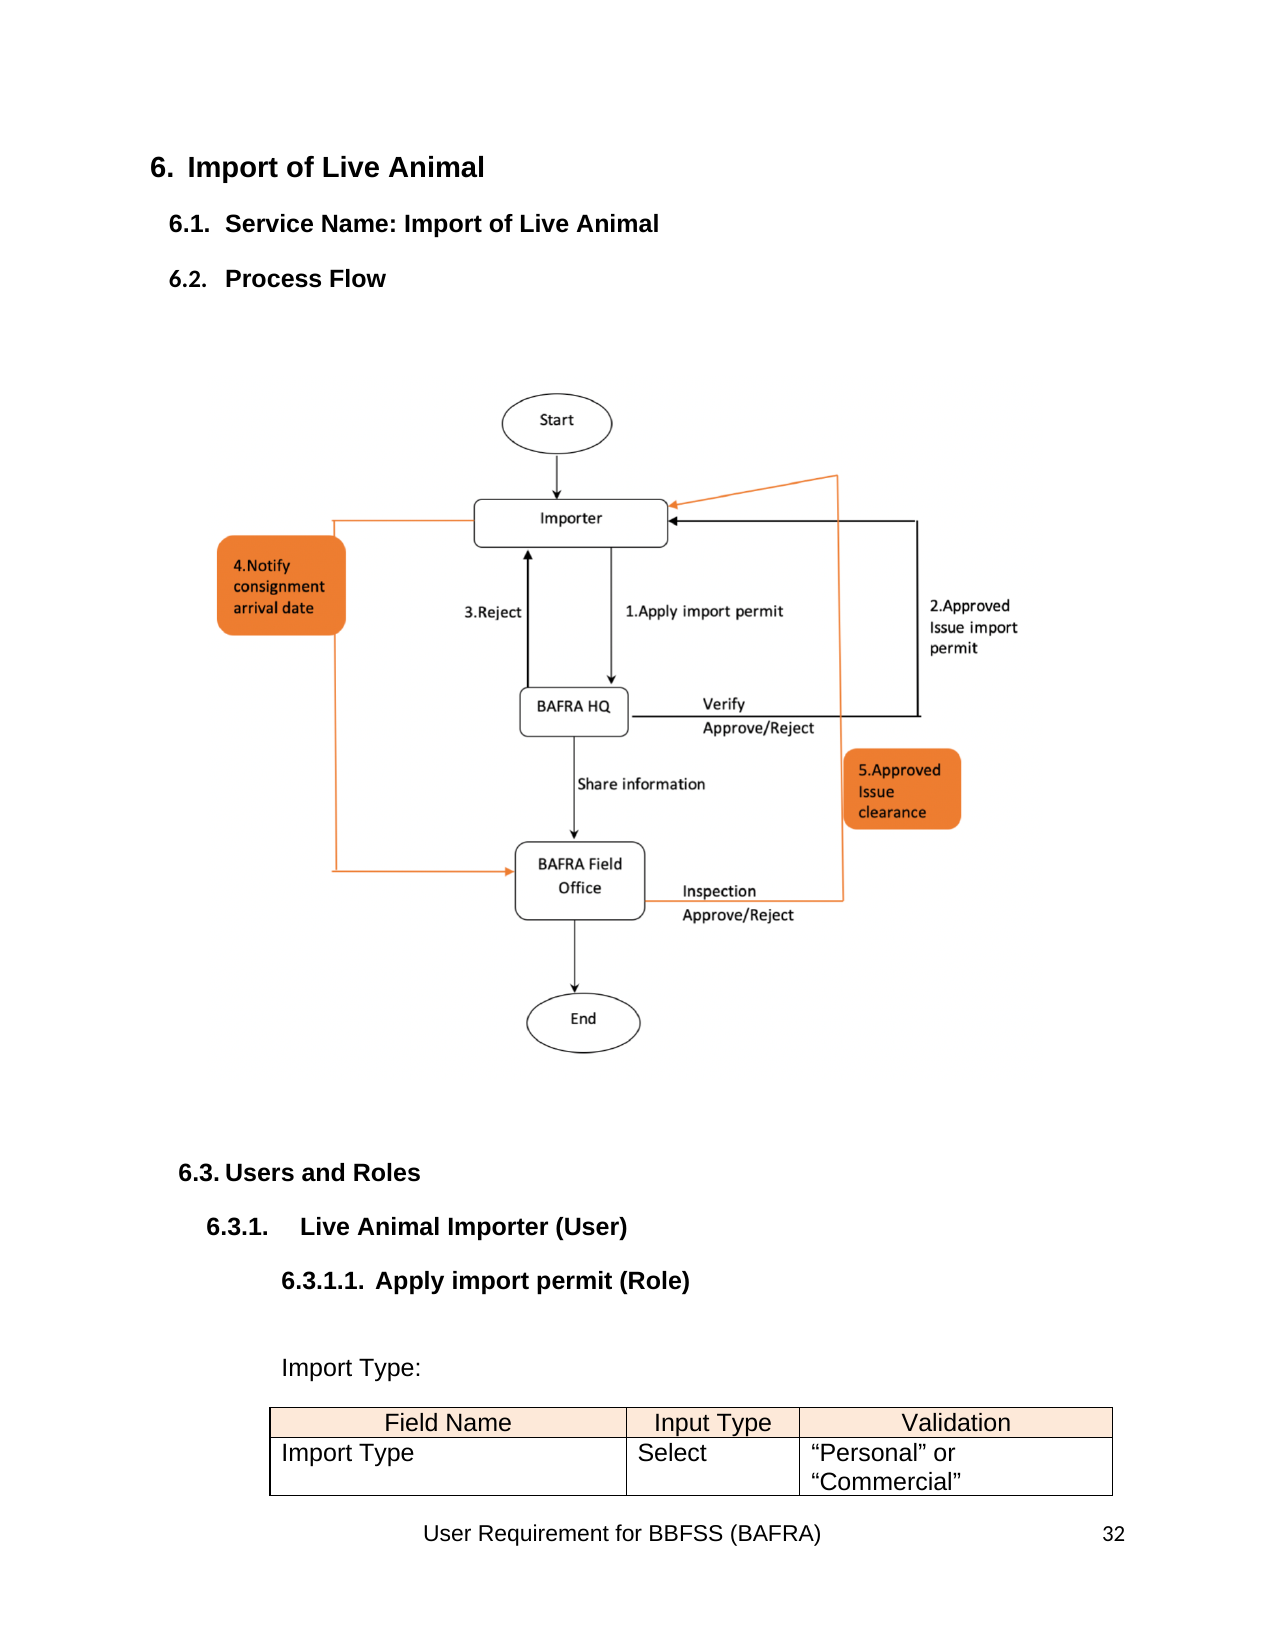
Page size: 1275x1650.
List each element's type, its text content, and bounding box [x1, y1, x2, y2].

table_header Field Name [271, 1408, 626, 1437]
text Import Type: [206, 1353, 1125, 1382]
subtitle Apply import permit (Role) [281, 1266, 1125, 1295]
subtitle Users and Roles [178, 1158, 1125, 1187]
table_cell Select [627, 1438, 799, 1495]
table_cell “Personal” or “Commercial” [800, 1438, 1112, 1495]
subtitle Live Animal Importer (User) [206, 1212, 1125, 1241]
subtitle Process Flow [169, 263, 1125, 294]
picture [206, 375, 1044, 1080]
subtitle Import of Live Animal [150, 150, 1125, 183]
table_header Input Type [627, 1408, 799, 1437]
table_header Validation [800, 1408, 1112, 1437]
table_cell Import Type [271, 1438, 626, 1495]
subtitle Service Name: Import of Live Animal [169, 209, 1125, 238]
